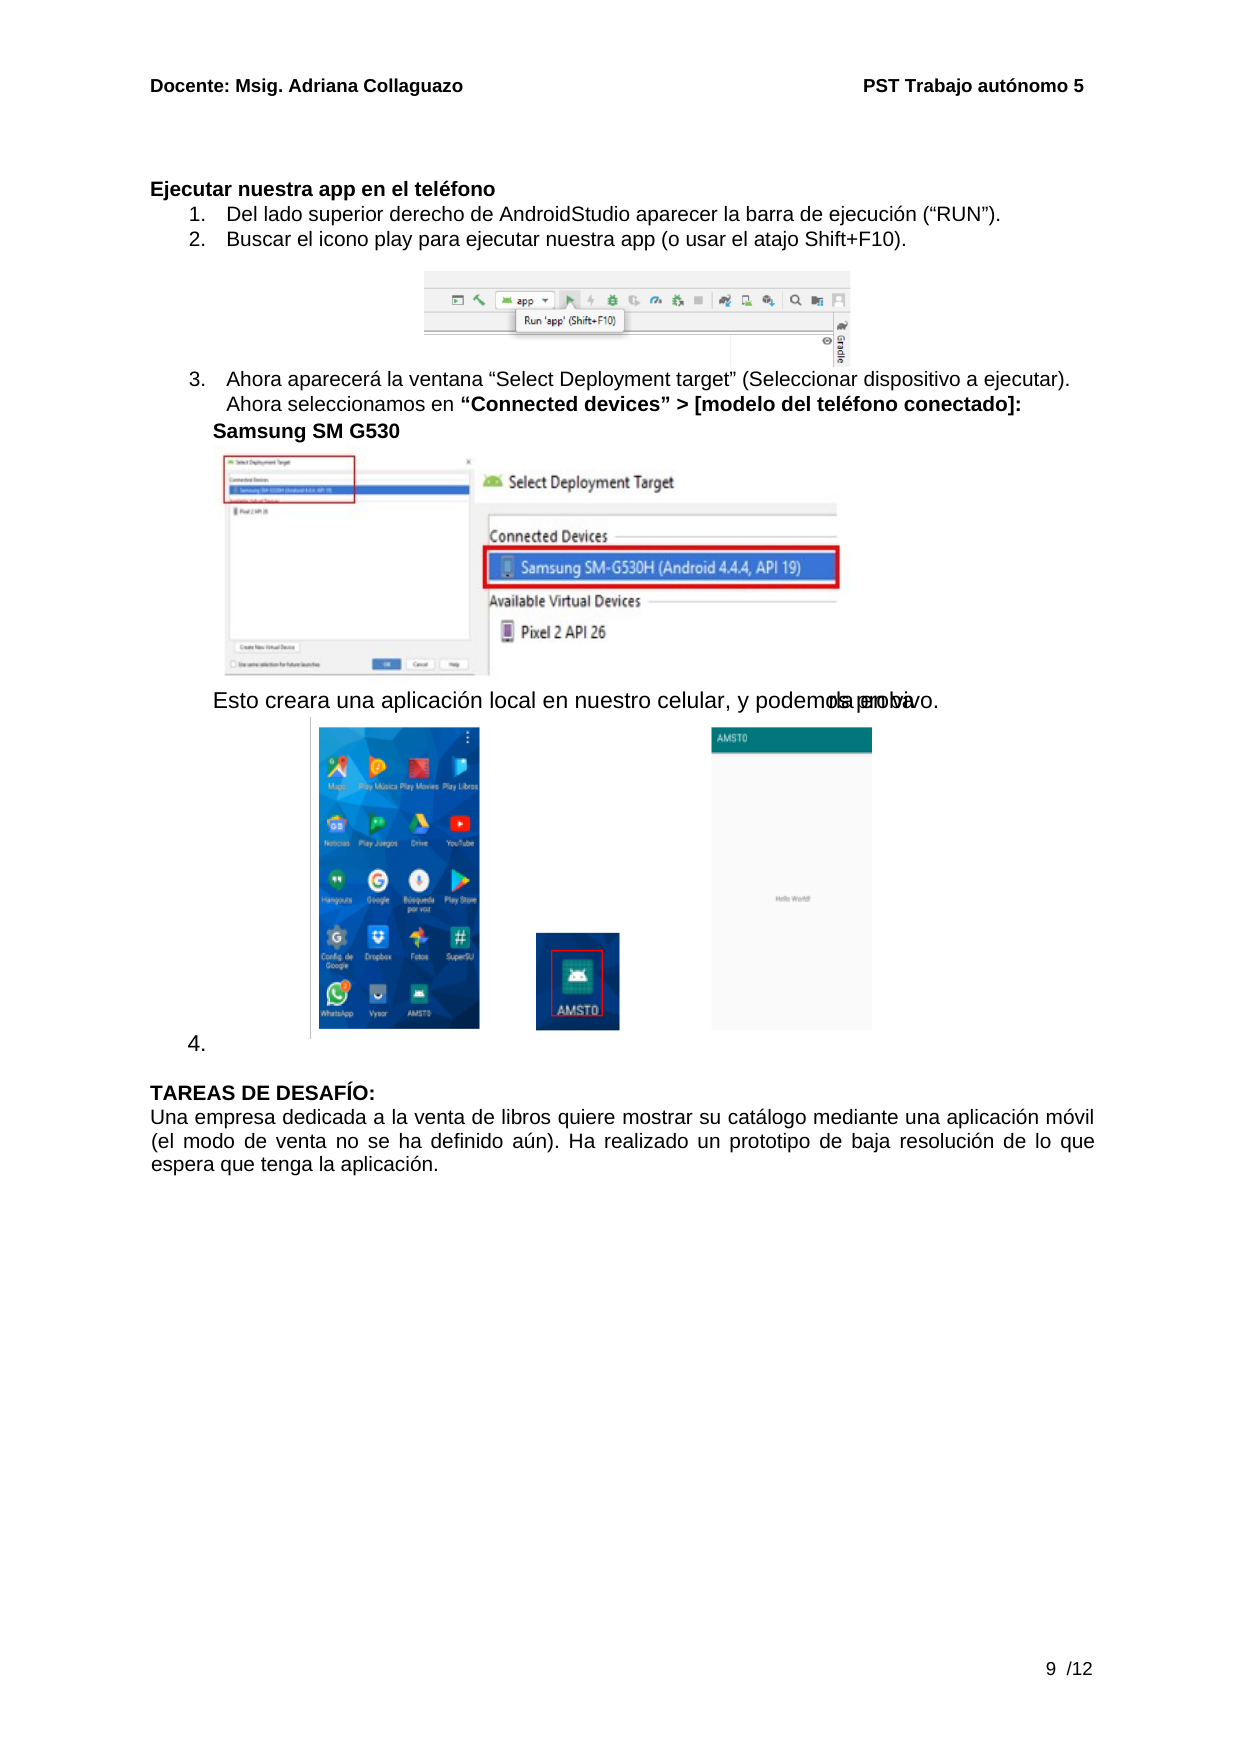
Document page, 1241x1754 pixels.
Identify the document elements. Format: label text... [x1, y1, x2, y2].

text Ejecutar nuestra app en el teléfono [150, 177, 1126, 201]
text TAREAS DE DESAFÍO: [150, 1081, 1126, 1105]
picture [423, 270, 851, 367]
picture [214, 445, 859, 685]
list Del lado superior derecho de AndroidStudio aparecer la barra de ejecución (“RUN”). [189, 203, 1126, 226]
list Buscar el icono play para ejecutar nuestra app (o usar el atajo Shift+F10). [189, 227, 1126, 251]
picture [310, 716, 876, 1039]
text Ahora seleccionamos en “Connected devices” > [modelo del teléfono conectado]: [226, 392, 1126, 416]
text Una empresa dedicada a la venta de libros quiere mostrar su catálogo mediante una aplicación móvil (el modo de venta no se ha definido aún). Ha realizado un prototipo de baja resolución de lo que espera que tenga la aplicación. [150, 1106, 1097, 1176]
list Ahora aparecerá la ventana “Select Deployment target” (Seleccionar dispositivo a ejecutar). [189, 367, 1126, 391]
